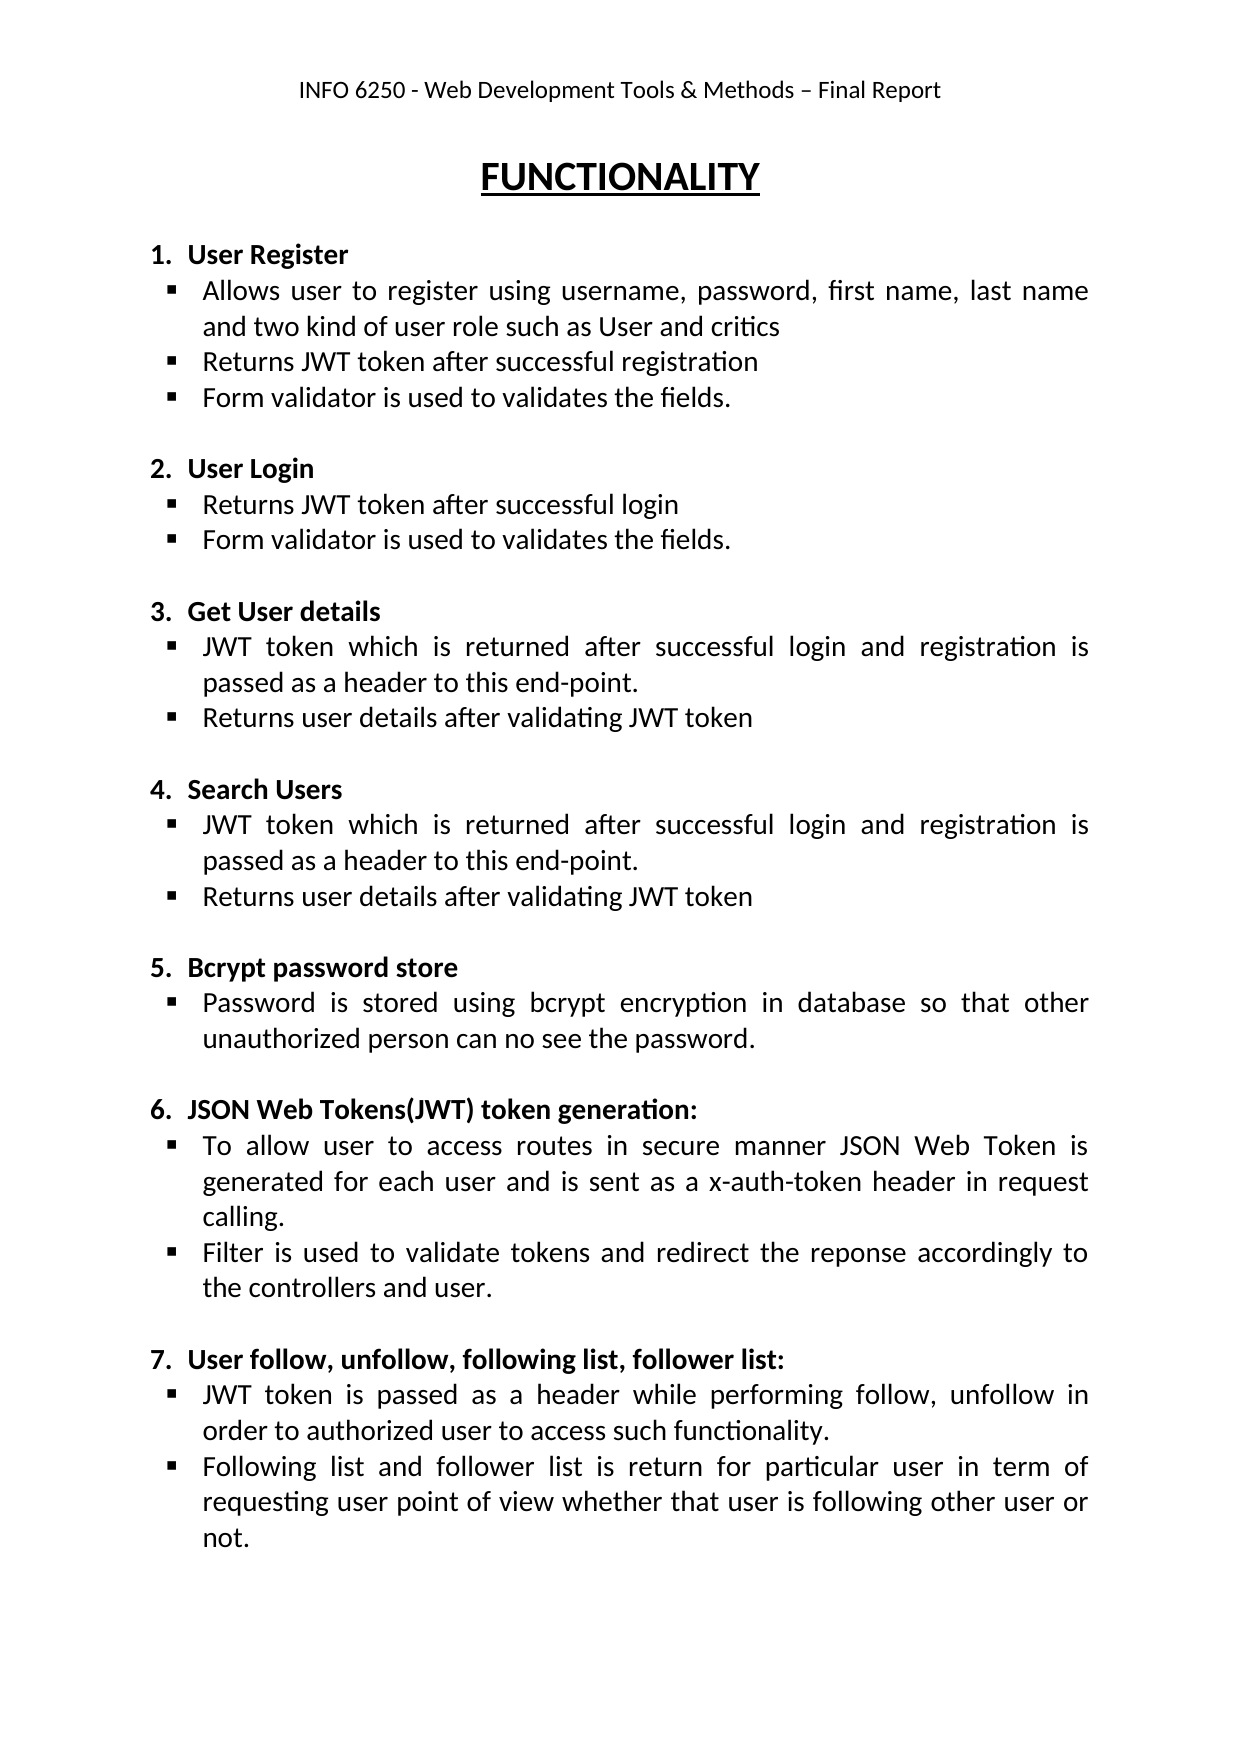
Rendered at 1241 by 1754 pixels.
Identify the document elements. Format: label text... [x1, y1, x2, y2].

list User Login [150, 450, 1090, 486]
list Returns JWT token after successful registration [165, 343, 1090, 379]
list Password is stored using bcrypt encryption in database so that other unauthorized person can no see the password. [165, 984, 1090, 1056]
list JSON Web Tokens(JWT) token generation: [150, 1091, 1090, 1127]
list Following list and follower list is return for particular user in term of requesting user point of view whether that user is following other user or not. [165, 1448, 1090, 1554]
list To allow user to access routes in secure manner JSON Web Token is generated for each user and is sent as a x-auth-token header in request calling. [165, 1127, 1090, 1234]
list JWT token which is returned after successful login and registration is passed as a header to this end-point. [165, 628, 1090, 699]
list Form validator is used to validates the fields. [165, 521, 1090, 557]
list JWT token which is returned after successful login and registration is passed as a header to this end-point. [165, 806, 1090, 878]
list Returns JWT token after successful login [165, 486, 1090, 521]
list Search Users [150, 771, 1090, 806]
list Get User details [150, 593, 1090, 628]
list Filter is used to validate tokens and redirect the reponse accordingly to the controllers and user. [165, 1234, 1090, 1305]
list Bcrypt password store [150, 949, 1090, 984]
list Form validator is used to validates the fields. [165, 379, 1090, 414]
text FUNCTIONALITY [150, 150, 1090, 201]
list JWT token is passed as a header while performing follow, unfollow in order to authorized user to access such functionality. [165, 1376, 1090, 1448]
list Returns user details after validating JWT token [165, 878, 1090, 913]
list Returns user details after validating JWT token [165, 699, 1090, 735]
list User follow, unfollow, following list, follower list: [150, 1341, 1090, 1376]
list Allows user to register using username, password, first name, last name and two kind of user role such as User and critics [165, 272, 1090, 343]
list User Register [150, 236, 1090, 272]
